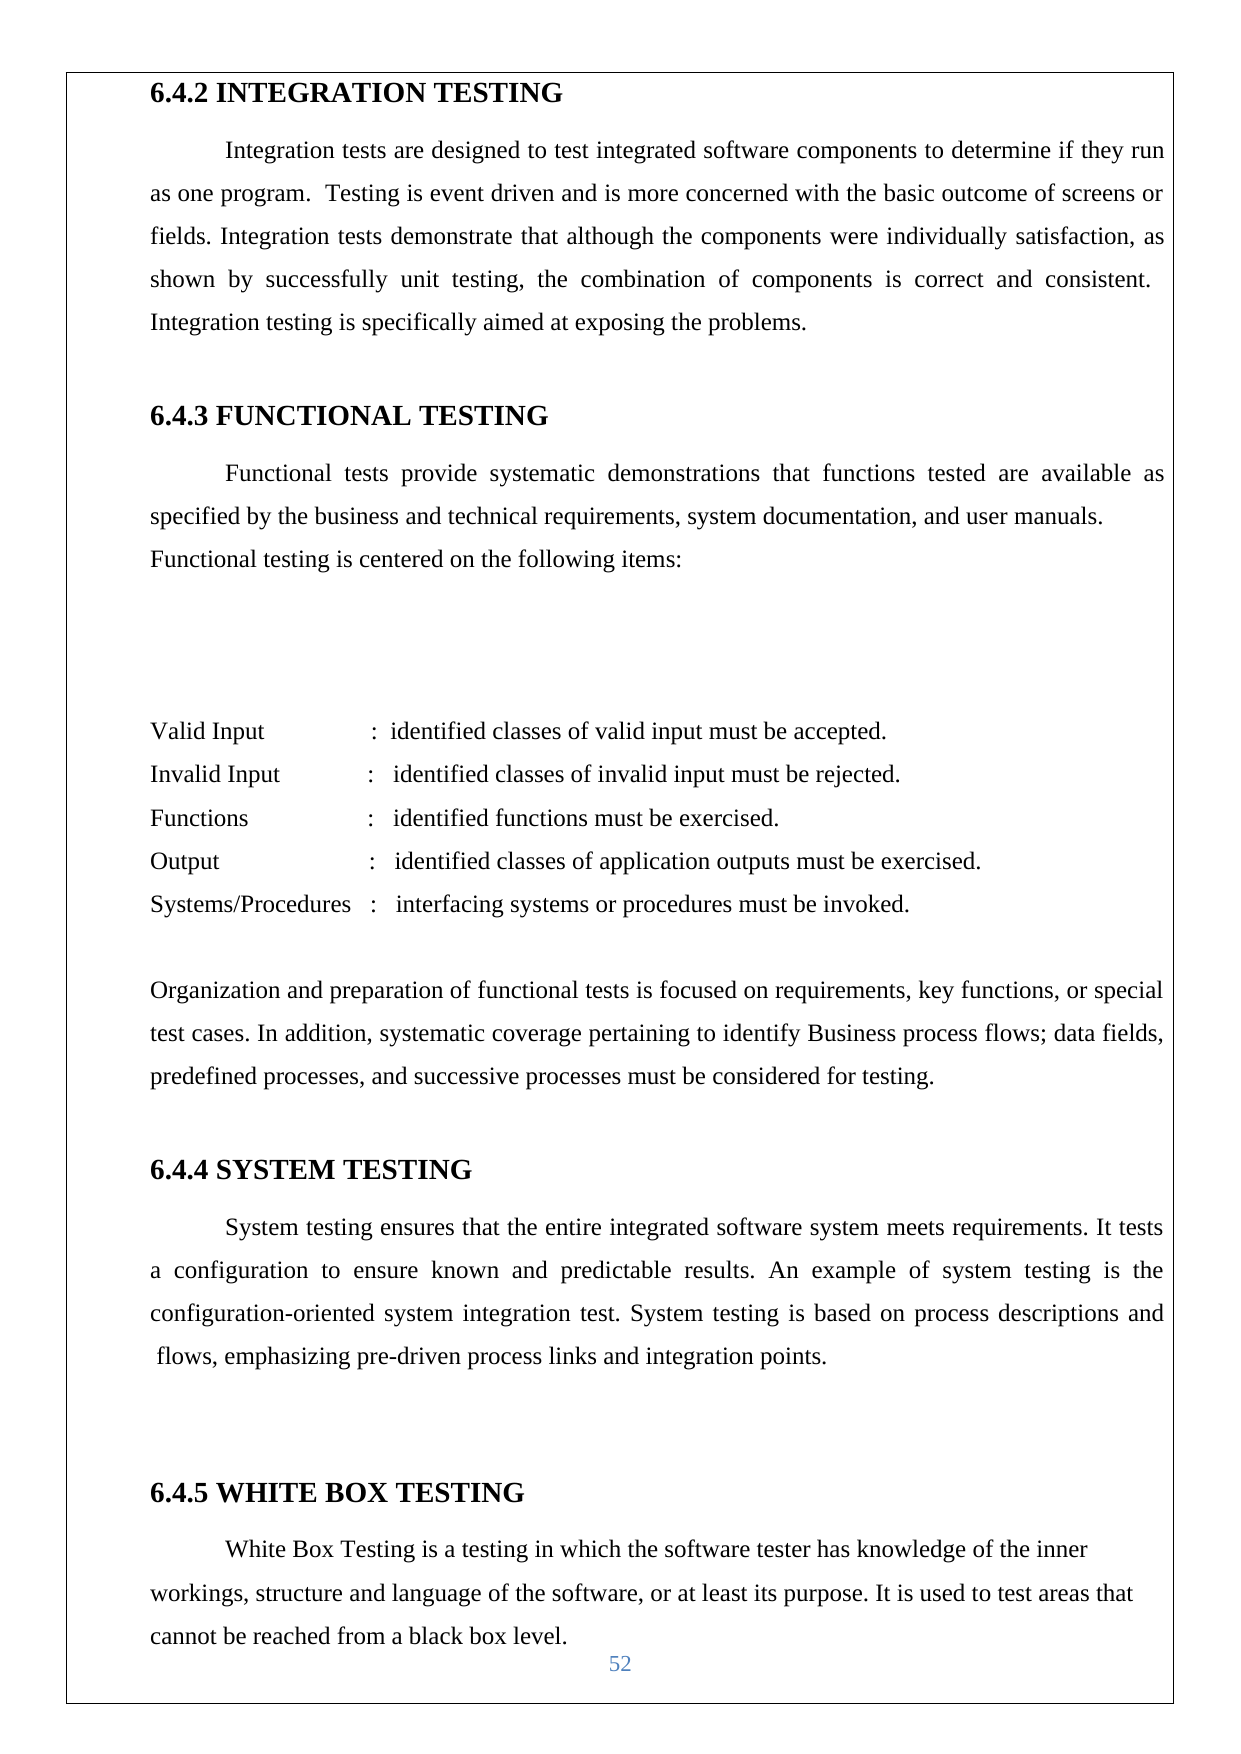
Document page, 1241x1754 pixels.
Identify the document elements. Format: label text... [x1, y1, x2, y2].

text Functions : identified functions must be exercised. [150, 803, 1165, 831]
text Functional tests provide systematic demonstrations that functions tested are available as specified by the business and technical requirements, system documentation, and user manuals. [150, 458, 1165, 529]
text Output : identified classes of application outputs must be exercised. [150, 846, 1165, 874]
text Systems/Procedures : interfacing systems or procedures must be invoked. [150, 889, 1165, 918]
text Functional testing is centered on the following items: [150, 544, 1165, 573]
text Invalid Input : identified classes of invalid input must be rejected. [150, 759, 1165, 788]
subtitle 6.4.4 SYSTEM TESTING [150, 1152, 1165, 1185]
text Integration tests are designed to test integrated software components to determine if they run as one program. Testing is event driven and is more concerned with the basic outcome of screens or fields. Integration tests demonstrate that although the components were individually satisfaction, as shown by successfully unit testing, the combination of components is correct and consistent. Integration testing is specifically aimed at exposing the problems. [150, 135, 1165, 336]
subtitle 6.4.5 WHITE BOX TESTING [150, 1475, 1165, 1508]
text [150, 1534, 1165, 1649]
subtitle 6.4.3 FUNCTIONAL TESTING [150, 398, 1165, 431]
subtitle 6.4.2 INTEGRATION TESTING [150, 75, 1165, 108]
text System testing ensures that the entire integrated software system meets requirements. It tests a configuration to ensure known and predictable results. An example of system testing is the configuration-oriented system integration test. System testing is based on process descriptions and flows, emphasizing pre-driven process links and integration points. [150, 1212, 1165, 1370]
text Organization and preparation of functional tests is focused on requirements, key functions, or special test cases. In addition, systematic coverage pertaining to identify Business process flows; data fields, predefined processes, and successive processes must be considered for testing. [150, 975, 1165, 1090]
text Valid Input : identified classes of valid input must be accepted. [150, 716, 1165, 745]
